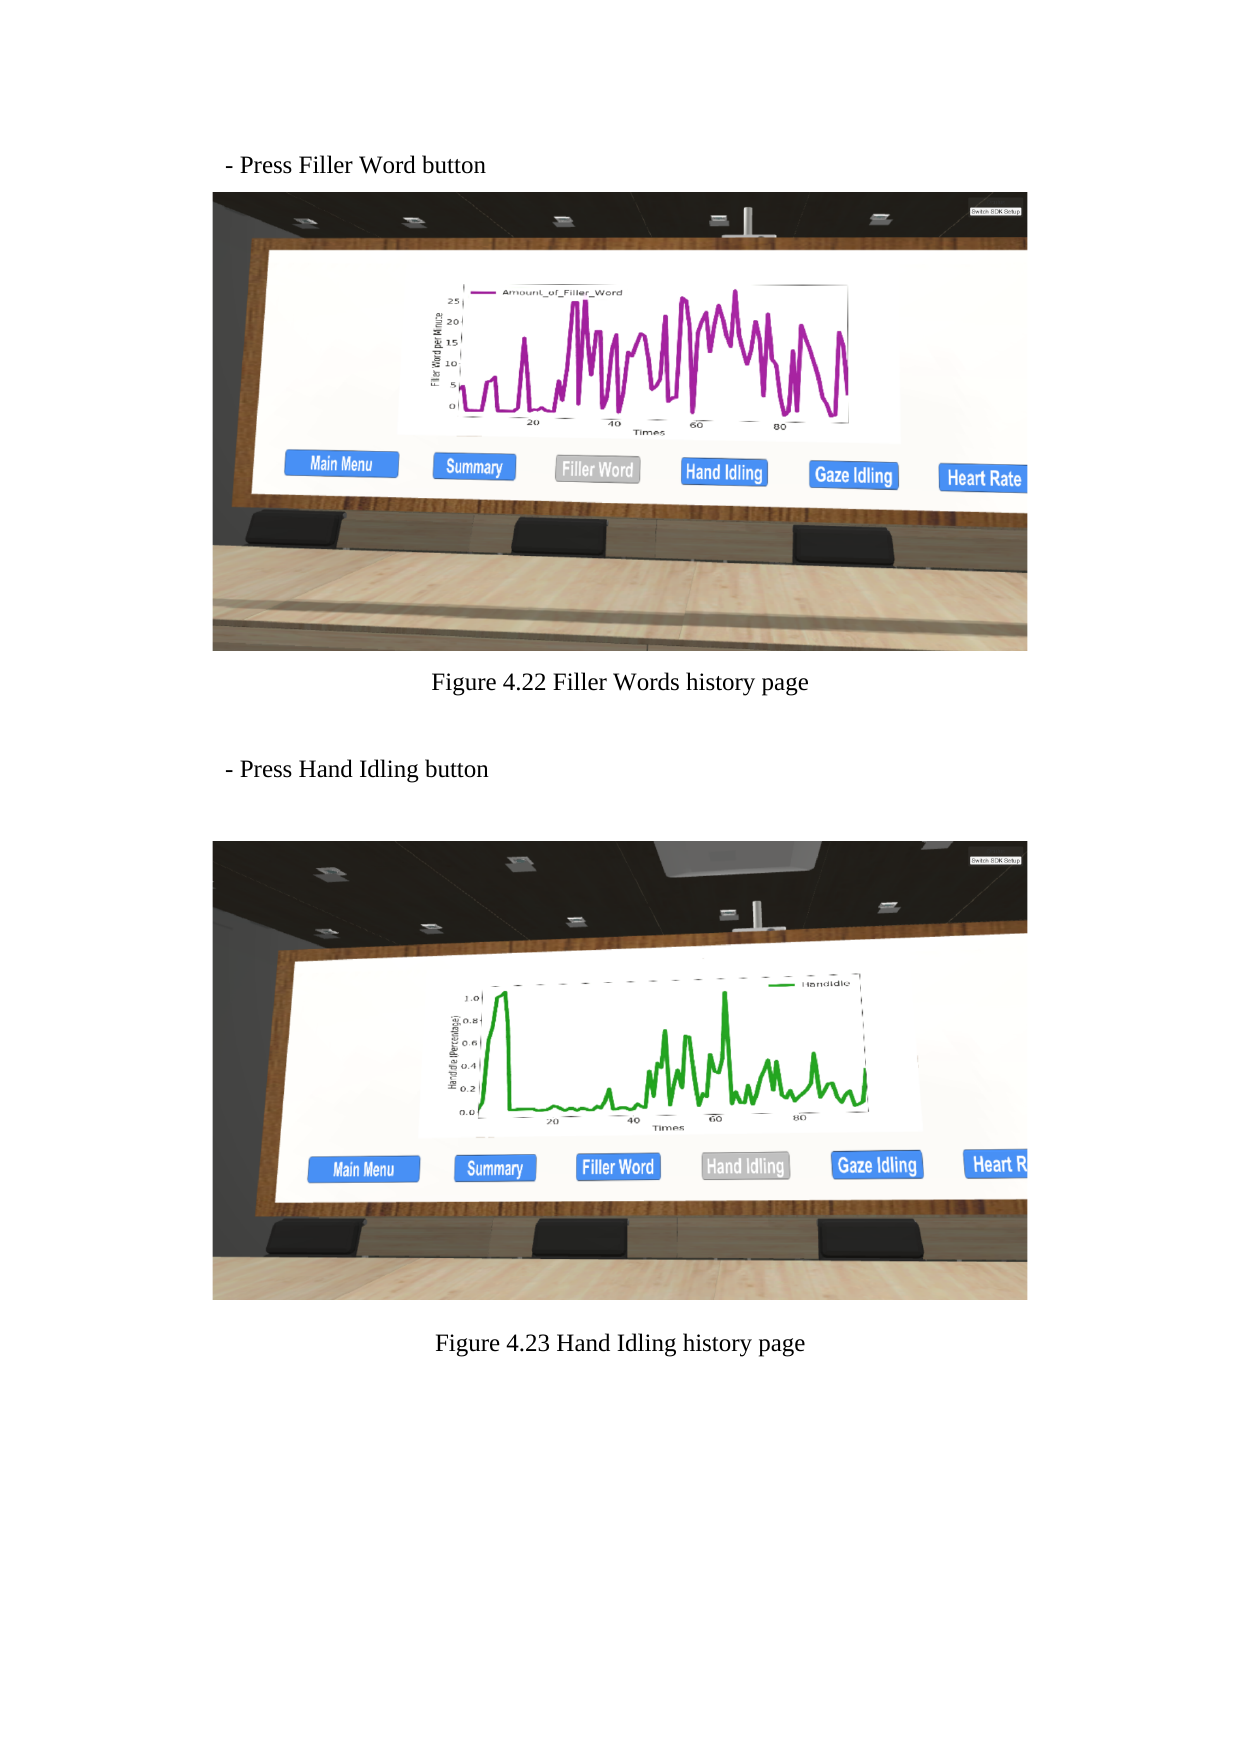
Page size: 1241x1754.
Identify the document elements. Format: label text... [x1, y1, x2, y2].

text Figure 4.22 Filler Words history page [150, 667, 1090, 696]
text - Press Filler Word button [150, 150, 1090, 179]
text Figure 4.23 Hand Idling history page [150, 1271, 1090, 1357]
picture [212, 192, 1028, 651]
text - Press Hand Idling button [150, 754, 1090, 782]
picture [212, 841, 1028, 1300]
